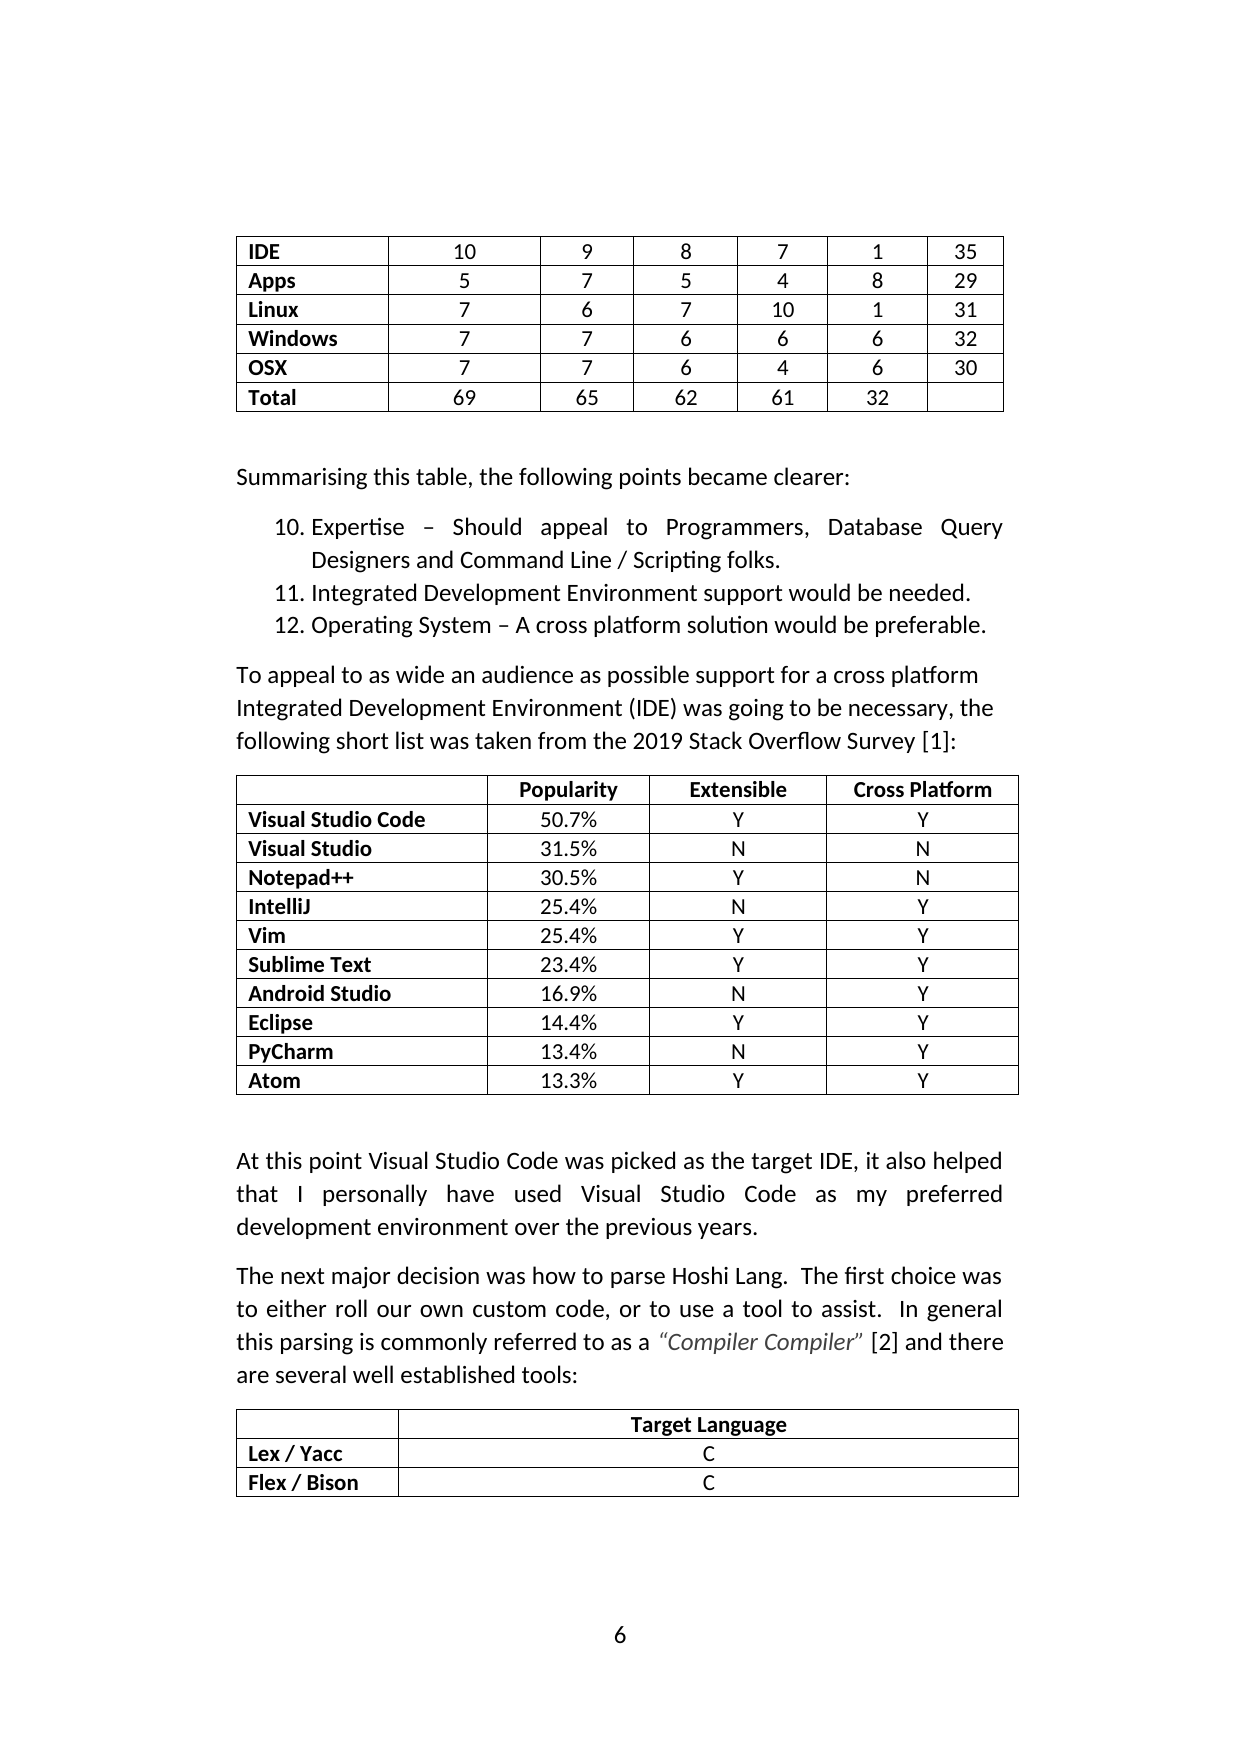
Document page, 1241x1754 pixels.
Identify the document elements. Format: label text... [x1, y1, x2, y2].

table_cell 6 [828, 354, 927, 382]
table_cell 30.5% [488, 863, 649, 891]
table_cell 8 [828, 266, 927, 294]
table_cell 16.9% [488, 979, 649, 1007]
table_cell 6 [541, 295, 633, 323]
table_cell 69 [389, 383, 540, 411]
table_cell 32 [828, 383, 927, 411]
table_cell 62 [634, 383, 737, 411]
table_cell Y [650, 921, 826, 949]
table_cell 7 [389, 325, 540, 352]
table_cell Eclipse [237, 1008, 487, 1036]
table_cell Y [827, 805, 1018, 833]
table_cell N [650, 1037, 826, 1065]
table_cell C [399, 1468, 1018, 1496]
table_cell Y [827, 1037, 1018, 1065]
table_cell 25.4% [488, 921, 649, 949]
table_cell 7 [541, 354, 633, 382]
table_cell 6 [738, 325, 827, 352]
table_cell 35 [928, 237, 1003, 265]
table_cell 9 [541, 237, 633, 265]
table_cell 7 [389, 354, 540, 382]
text At this point Visual Studio Code was picked as the target IDE, it also helped that I personally have used Visual Studio Code as my preferred development environment over the previous years. [236, 1145, 1004, 1241]
table_cell 7 [541, 266, 633, 294]
table_cell Visual Studio Code [237, 805, 487, 833]
table_cell Linux [237, 295, 388, 323]
table_cell 7 [541, 325, 633, 352]
table_cell Notepad++ [237, 863, 487, 891]
table_cell Lex / Yacc [237, 1439, 398, 1467]
table_cell Windows [237, 325, 388, 352]
table_cell Apps [237, 266, 388, 294]
table_cell Flex / Bison [237, 1468, 398, 1496]
table_header Target Language [399, 1410, 1018, 1438]
table_cell Y [827, 950, 1018, 978]
table_cell Visual Studio [237, 834, 487, 862]
table_cell Atom [237, 1066, 487, 1094]
table_cell 10 [389, 237, 540, 265]
table_cell 31 [928, 295, 1003, 323]
table_cell 32 [928, 325, 1003, 352]
table_cell 25.4% [488, 892, 649, 920]
table_header [237, 776, 487, 804]
table_cell Y [650, 863, 826, 891]
table_cell 13.3% [488, 1066, 649, 1094]
table_cell 10 [738, 295, 827, 323]
table_cell 4 [738, 266, 827, 294]
table_cell Y [827, 1008, 1018, 1036]
table_cell [928, 383, 1003, 411]
table_header Popularity [488, 776, 649, 804]
table_cell 13.4% [488, 1037, 649, 1065]
table_cell Y [827, 979, 1018, 1007]
table_cell 7 [634, 295, 737, 323]
table_cell N [650, 892, 826, 920]
text Summarising this table, the following points became clearer: [236, 461, 1004, 492]
table_cell Y [650, 1066, 826, 1094]
table_cell 50.7% [488, 805, 649, 833]
table_cell Vim [237, 921, 487, 949]
table_cell C [399, 1439, 1018, 1467]
table_cell 1 [828, 295, 927, 323]
table_cell 30 [928, 354, 1003, 382]
table_cell 61 [738, 383, 827, 411]
table_cell Android Studio [237, 979, 487, 1007]
table_cell IDE [237, 237, 388, 265]
list Integrated Development Environment support would be needed. [274, 577, 1004, 607]
table_header Cross Platform [827, 776, 1018, 804]
table_cell 6 [634, 354, 737, 382]
table_cell 7 [738, 237, 827, 265]
table_cell 14.4% [488, 1008, 649, 1036]
table_cell Y [650, 1008, 826, 1036]
table_cell 4 [738, 354, 827, 382]
table_cell 8 [634, 237, 737, 265]
table_cell Y [827, 921, 1018, 949]
table_cell 65 [541, 383, 633, 411]
table_cell 7 [389, 295, 540, 323]
table_cell 31.5% [488, 834, 649, 862]
table_cell 6 [828, 325, 927, 352]
table_cell N [650, 834, 826, 862]
list Operating System – A cross platform solution would be preferable. [274, 609, 1004, 640]
table_cell Sublime Text [237, 950, 487, 978]
list Expertise – Should appeal to Programmers, Database Query Designers and Command Line / Scripting folks. [274, 511, 1004, 574]
table_cell Y [650, 950, 826, 978]
table_cell N [827, 834, 1018, 862]
table_cell 23.4% [488, 950, 649, 978]
table_cell 6 [634, 325, 737, 352]
table_cell OSX [237, 354, 388, 382]
table_header [237, 1410, 398, 1438]
table_cell Total [237, 383, 388, 411]
table_cell Y [650, 805, 826, 833]
table_header Extensible [650, 776, 826, 804]
table_cell 1 [828, 237, 927, 265]
table_cell IntelliJ [237, 892, 487, 920]
table_cell PyCharm [237, 1037, 487, 1065]
table_cell 29 [928, 266, 1003, 294]
text The next major decision was how to parse Hoshi Lang. The first choice was to either roll our own custom code, or to use a tool to assist. In general this parsing is commonly referred to as a “Compiler Compiler” and there are several well established tools: [236, 1260, 1004, 1389]
table_cell N [650, 979, 826, 1007]
table_cell 5 [634, 266, 737, 294]
text To appeal to as wide an audience as possible support for a cross platform Integrated Development Environment (IDE) was going to be necessary, the following short list was taken from the 2019 Stack Overflow Survey : [236, 659, 1004, 756]
table_cell Y [827, 1066, 1018, 1094]
table_cell N [827, 863, 1018, 891]
table_cell 5 [389, 266, 540, 294]
table_cell Y [827, 892, 1018, 920]
